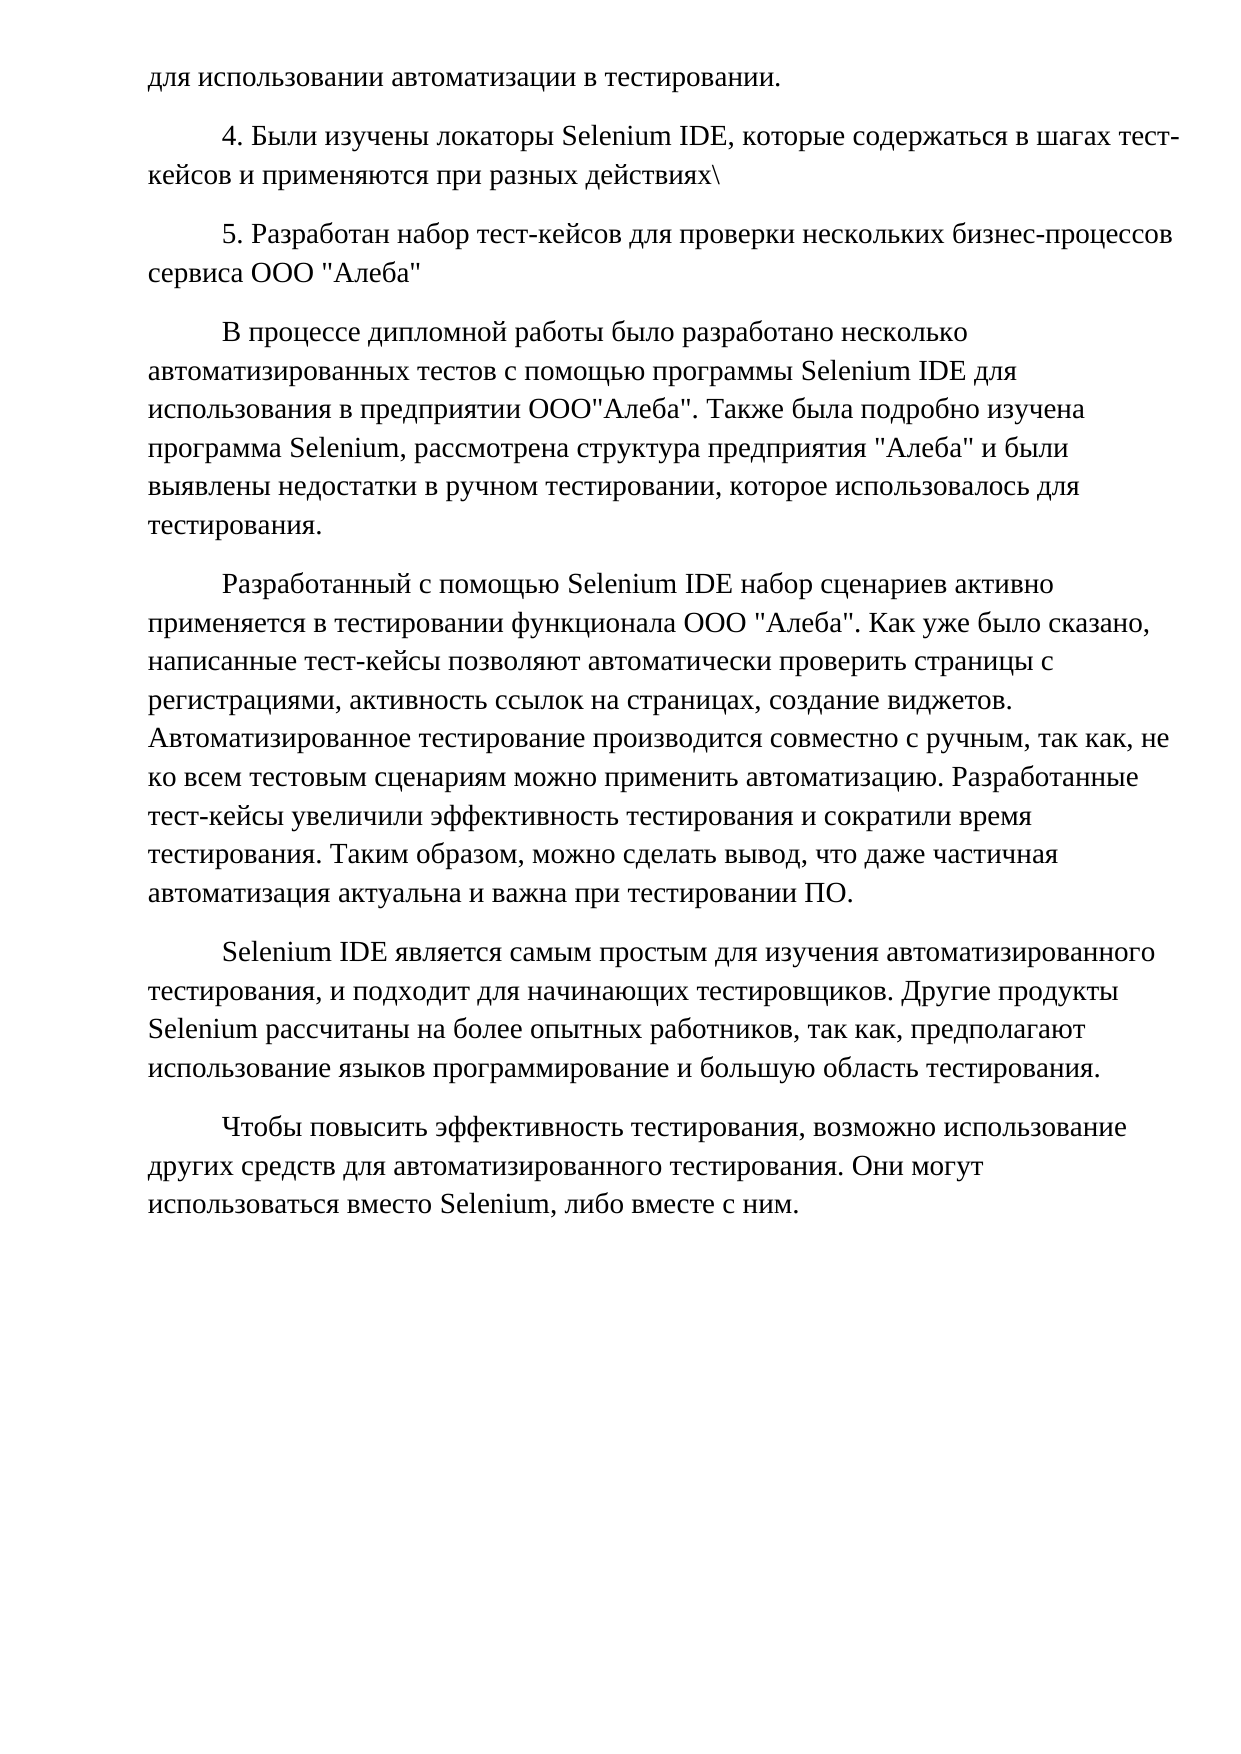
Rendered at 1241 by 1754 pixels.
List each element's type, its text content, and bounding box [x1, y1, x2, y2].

text В процессе дипломной работы было разработано несколько автоматизированных тестов с помощью программы Selenium IDE для использования в предприятии ООО"Алеба". Также была подробно изучена программа Selenium, рассмотрена структура предприятия "Алеба" и были выявлены недостатки в ручном тестировании, которое использовалось для тестирования. [148, 314, 1181, 541]
text 4. Были изучены локаторы Selenium IDE, которые содержаться в шагах тест-кейсов и применяются при разных действиях\ [148, 118, 1181, 191]
text Selenium IDE является самым простым для изучения автоматизированного тестирования, и подходит для начинающих тестировщиков. Другие продукты Selenium рассчитаны на более опытных работников, так как, предполагают использование языков программирование и большую область тестирования. [148, 934, 1181, 1083]
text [148, 59, 1181, 93]
text Чтобы повысить эффективность тестирования, возможно использование других средств для автоматизированного тестирования. Они могут использоваться вместо Selenium, либо вместе с ним. [148, 1109, 1181, 1220]
text 5. Разработан набор тест-кейсов для проверки нескольких бизнес-процессов сервиса ООО "Алеба" [148, 216, 1181, 288]
text Разработанный с помощью Selenium IDE набор сценариев активно применяется в тестировании функционала ООО "Алеба". Как уже было сказано, написанные тест-кейсы позволяют автоматически проверить страницы с регистрациями, активность ссылок на страницах, создание виджетов. Автоматизированное тестирование производится совместно с ручным, так как, не ко всем тестовым сценариям можно применить автоматизацию. Разработанные тест-кейсы увеличили эффективность тестирования и сократили время тестирования. Таким образом, можно сделать вывод, что даже частичная автоматизация актуальна и важна при тестировании ПО. [148, 566, 1181, 908]
